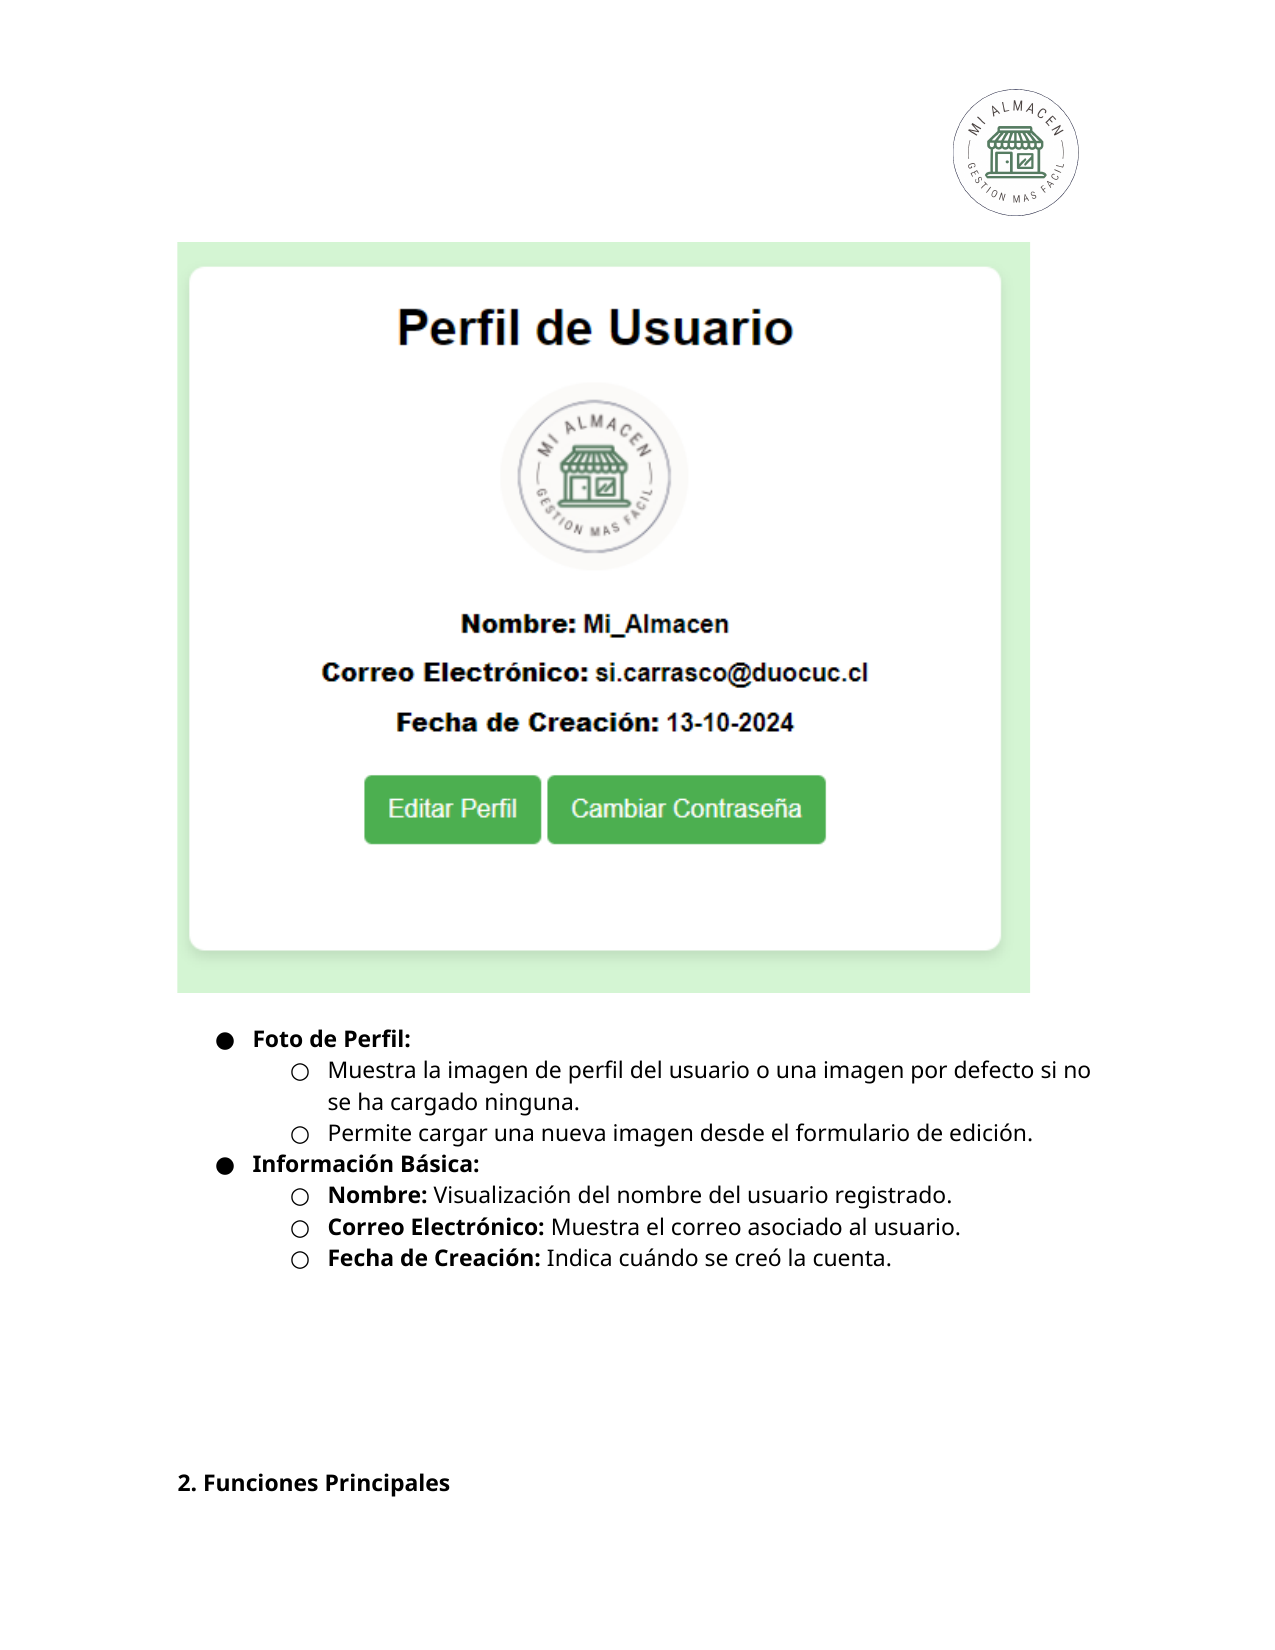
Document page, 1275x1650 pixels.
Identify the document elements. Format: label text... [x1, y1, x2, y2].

list Correo Electrónico: Muestra el correo asociado al usuario. [290, 1211, 1098, 1242]
list Nombre: Visualización del nombre del usuario registrado. [290, 1179, 1098, 1211]
list Muestra la imagen de perfil del usuario o una imagen por defecto si no se ha cargado ninguna. [290, 1054, 1098, 1117]
subtitle 2. Funciones Principales [177, 1467, 1098, 1498]
picture [937, 73, 1098, 235]
list Fecha de Creación: Indica cuándo se creó la cuenta. [290, 1242, 1098, 1273]
picture [177, 242, 1031, 993]
list Foto de Perfil: [215, 1023, 1098, 1054]
list Información Básica: [215, 1148, 1098, 1179]
list Permite cargar una nueva imagen desde el formulario de edición. [290, 1117, 1098, 1148]
